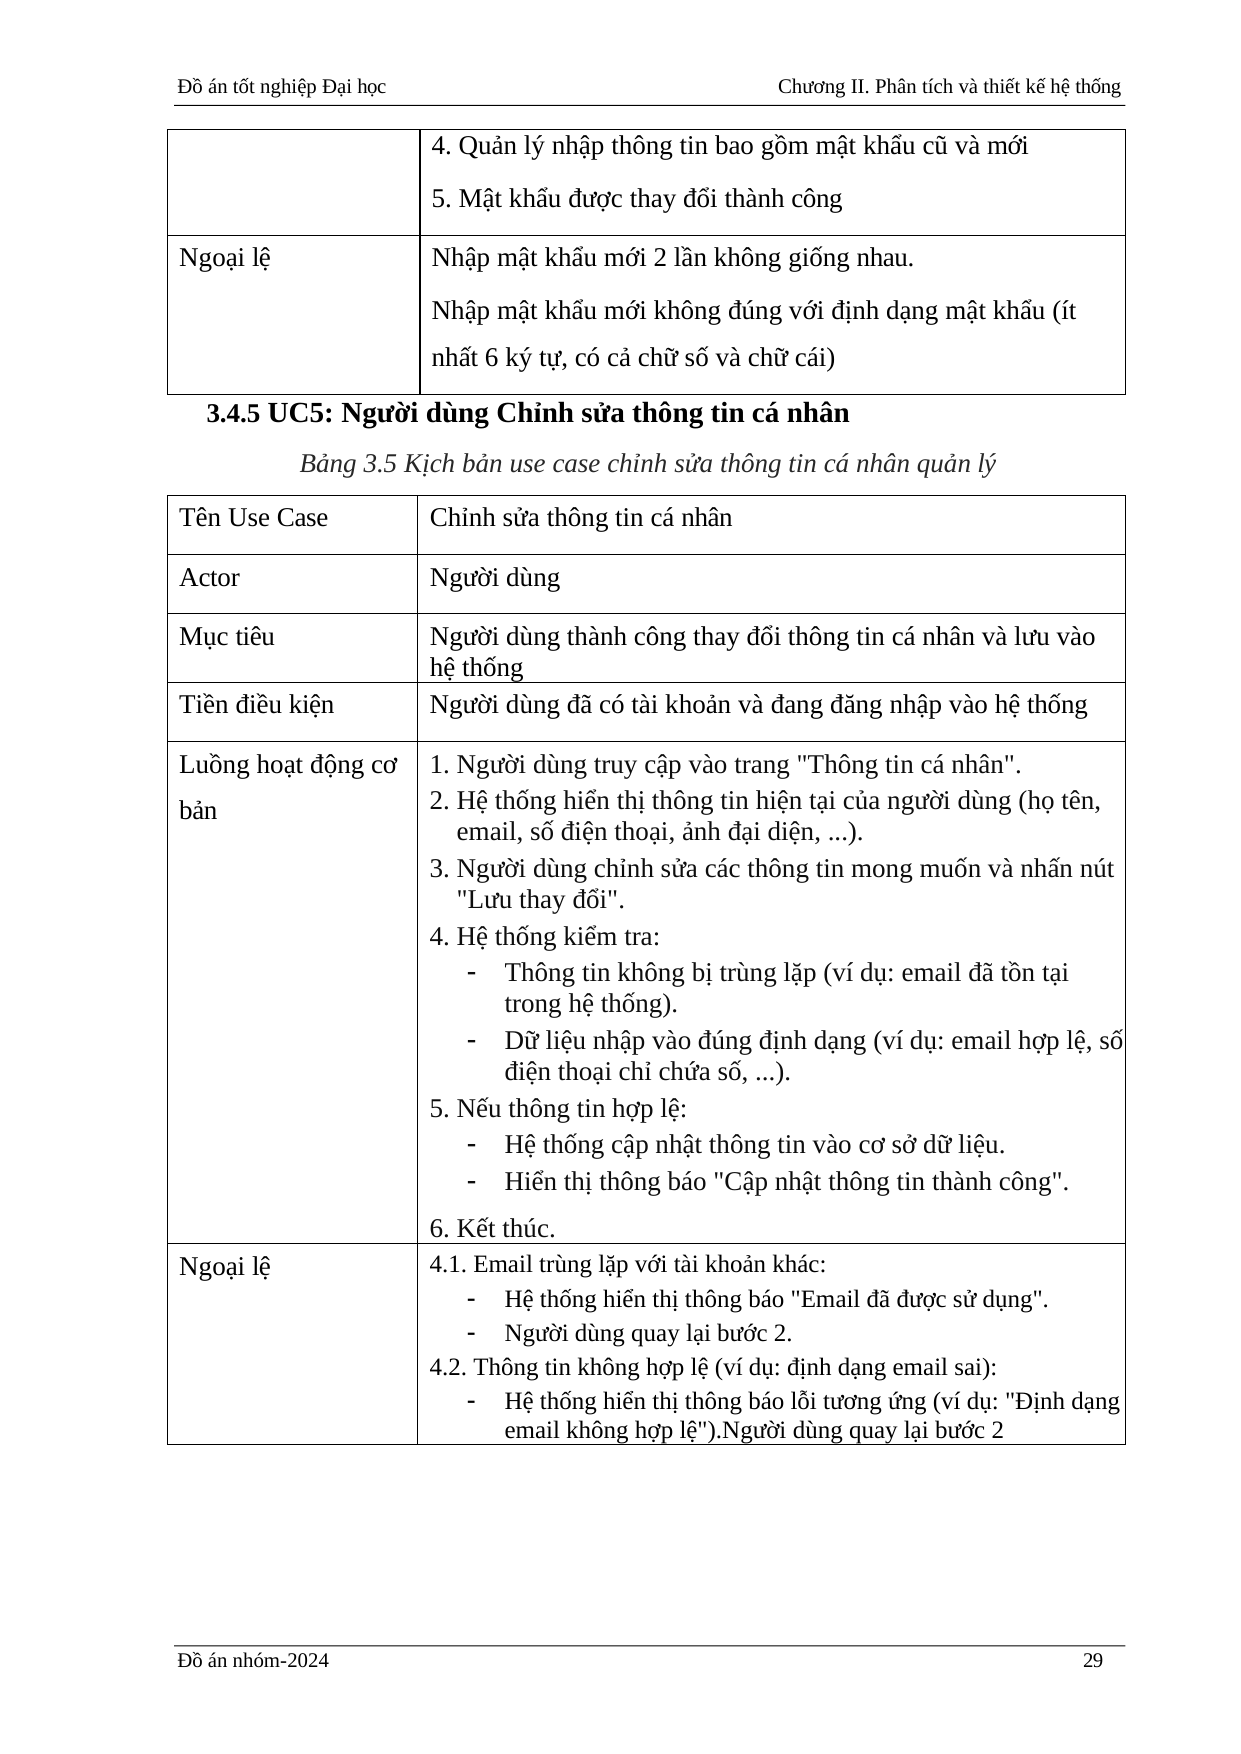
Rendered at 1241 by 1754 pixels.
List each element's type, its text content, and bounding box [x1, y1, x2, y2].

table_header [168, 130, 419, 235]
table_cell Tiền điều kiện [168, 683, 417, 741]
text Bảng 3.5 Kịch bản use case chỉnh sửa thông tin cá nhân quản lý [171, 448, 1128, 479]
table_header Tên Use Case [168, 496, 417, 554]
table_cell Người dùng đã có tài khoản và đang đăng nhập vào hệ thống [418, 683, 1125, 741]
table_header Quản lý nhập thông tin bao gồm mật khẩu cũ và mới Mật khẩu được thay đổi thành công [421, 130, 1125, 235]
table_cell Nhập mật khẩu mới 2 lần không giống nhau. Nhập mật khẩu mới không đúng với định dạng mật khẩu (ít nhất 6 ký tự, có cả chữ số và chữ cái) [421, 236, 1125, 394]
table_cell Người dùng thành công thay đổi thông tin cá nhân và lưu vào hệ thống [418, 614, 1125, 682]
table_cell Mục tiêu [168, 614, 417, 682]
table_cell Ngoại lệ [168, 236, 419, 394]
table_cell 4.1. Email trùng lặp với tài khoản khác: Hệ thống hiển thị thông báo "Email đã được sử dụng". Người dùng quay lại bước 2. 4.2. Thông tin không hợp lệ (ví dụ: định dạng email sai): Hệ thống hiển thị thông báo lỗi tương ứng (ví dụ: "Định dạng email không hợp lệ").Người dùng quay lại bước 2 [418, 1244, 1125, 1444]
table_cell Ngoại lệ [168, 1244, 417, 1444]
table_cell Luồng hoạt động cơ bản [168, 742, 417, 1243]
table_cell Actor [168, 555, 417, 613]
subtitle UC5: Người dùng Chỉnh sửa thông tin cá nhân [206, 395, 1136, 428]
table_header Chỉnh sửa thông tin cá nhân [418, 496, 1125, 554]
table_cell Người dùng [418, 555, 1125, 613]
table_cell Người dùng truy cập vào trang "Thông tin cá nhân". Hệ thống hiển thị thông tin hiện tại của người dùng (họ tên, email, số điện thoại, ảnh đại diện, ...). Người dùng chỉnh sửa các thông tin mong muốn và nhấn nút "Lưu thay đổi". Hệ thống kiểm tra: Thông tin không bị trùng lặp (ví dụ: email đã tồn tại trong hệ thống). Dữ liệu nhập vào đúng định dạng (ví dụ: email hợp lệ, số điện thoại chỉ chứa số, ...). Nếu thông tin hợp lệ: Hệ thống cập nhật thông tin vào cơ sở dữ liệu. Hiển thị thông báo "Cập nhật thông tin thành công". Kết thúc. [418, 742, 1125, 1243]
